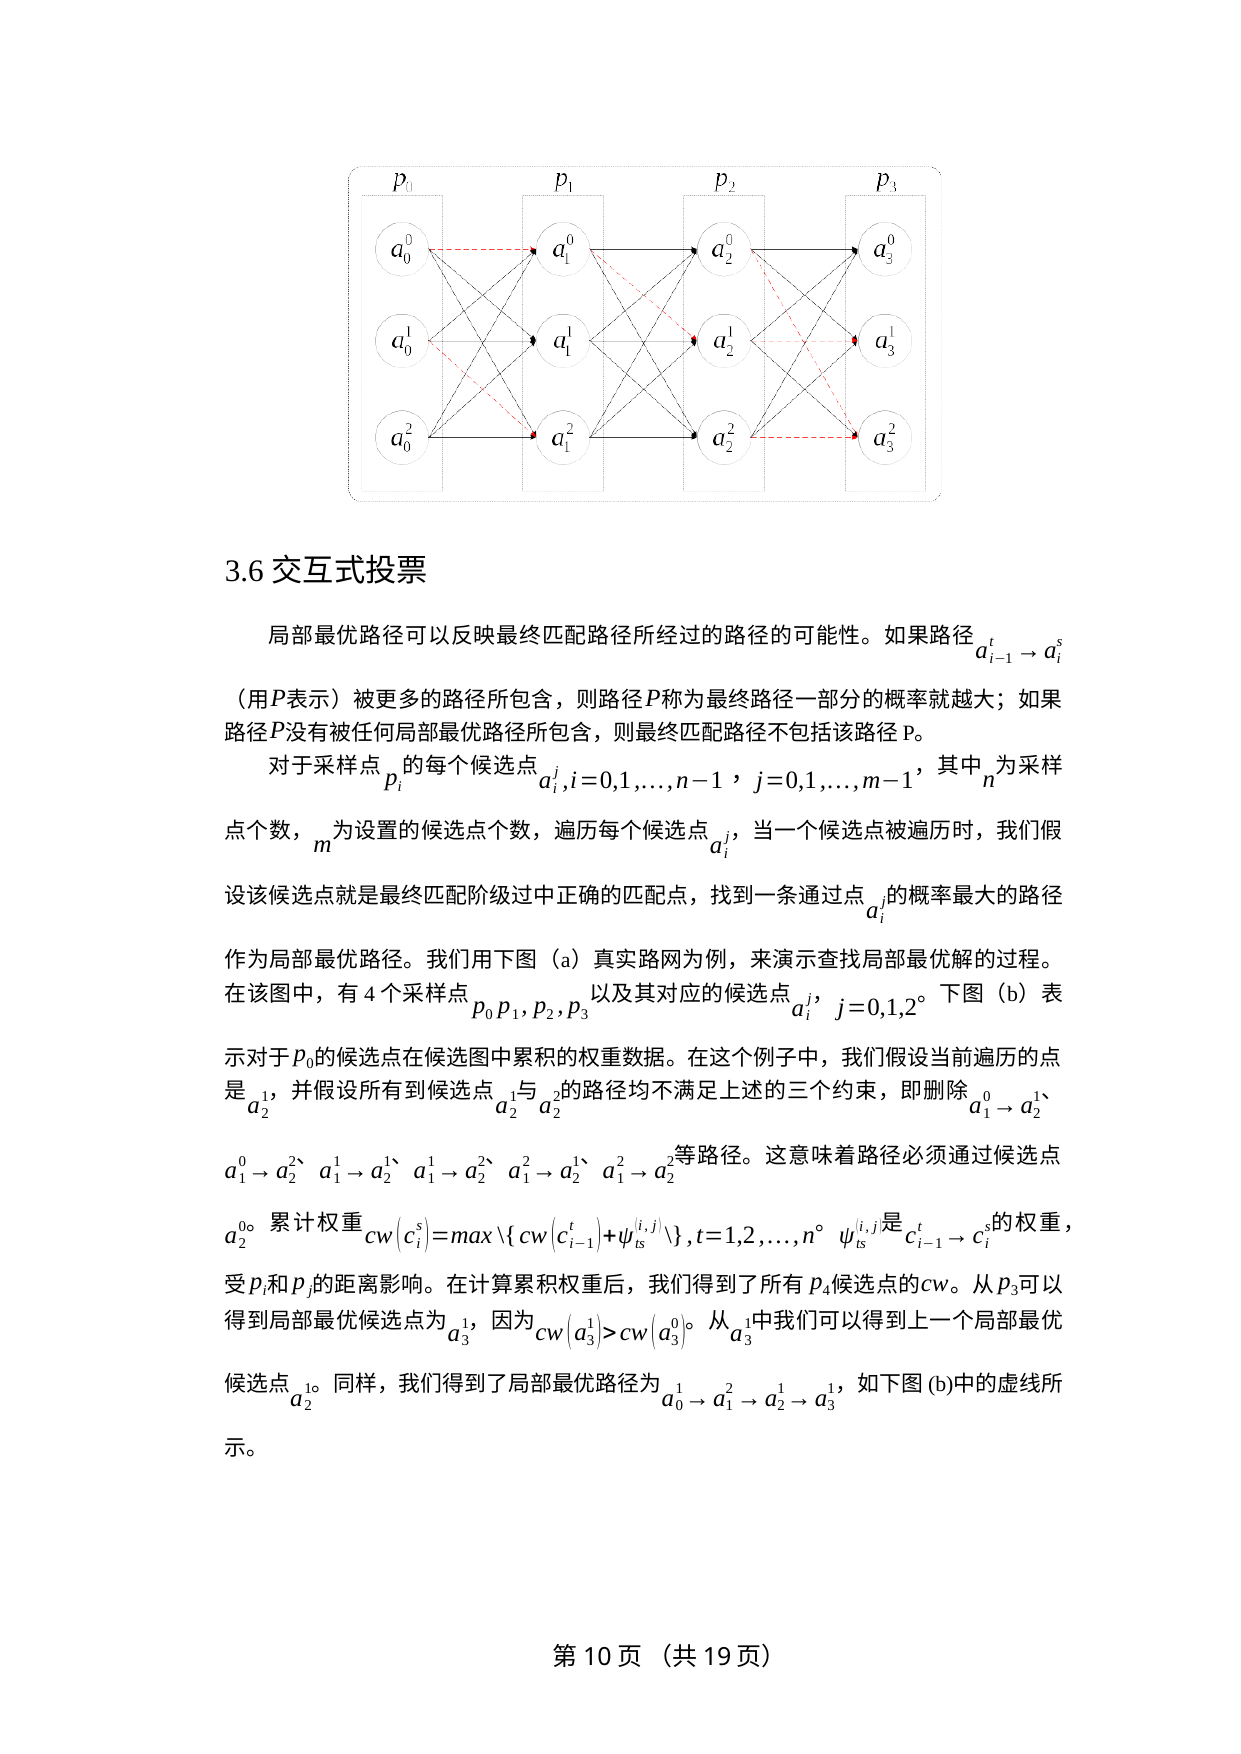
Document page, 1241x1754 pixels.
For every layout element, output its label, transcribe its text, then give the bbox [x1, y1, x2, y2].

text 对于采样点的每个候选点，其中为采样点个数，为设置的候选点个数，遍历每个候选点，当一个候选点被遍历时，我们假设该候选点就是最终匹配阶级过中正确的匹配点，找到一条通过点的概率最大的路径作为局部最优路径。我们用下图（a）真实路网为例，来演示查找局部最优解的过程。在该图中，有4个采样点以及其对应的候选点，。下图（b）表示对于的候选点在候选图中累积的权重数据。在这个例子中，我们假设当前遍历的点是，并假设所有到候选点与的路径均不满足上述的三个约束，即删除、、、、、等路径。这意味着路径必须通过候选点。累计权重。是的权重，受和的距离影响。在计算累积权重后，我们得到了所有候选点的。从可以得到局部最优候选点为，因为。从中我们可以得到上一个局部最优候选点。同样，我们得到了局部最优路径为，如下图 (b)中的虚线所示。 [224, 747, 1063, 1462]
subtitle 交互式投票 [224, 536, 1063, 601]
text 局部最优路径可以反映最终匹配路径所经过的路径的可能性。如果路径（用表示）被更多的路径所包含，则路径称为最终路径一部分的概率就越大；如果路径没有被任何局部最优路径所包含，则最终匹配路径不包括该路径P。 [224, 617, 1063, 747]
